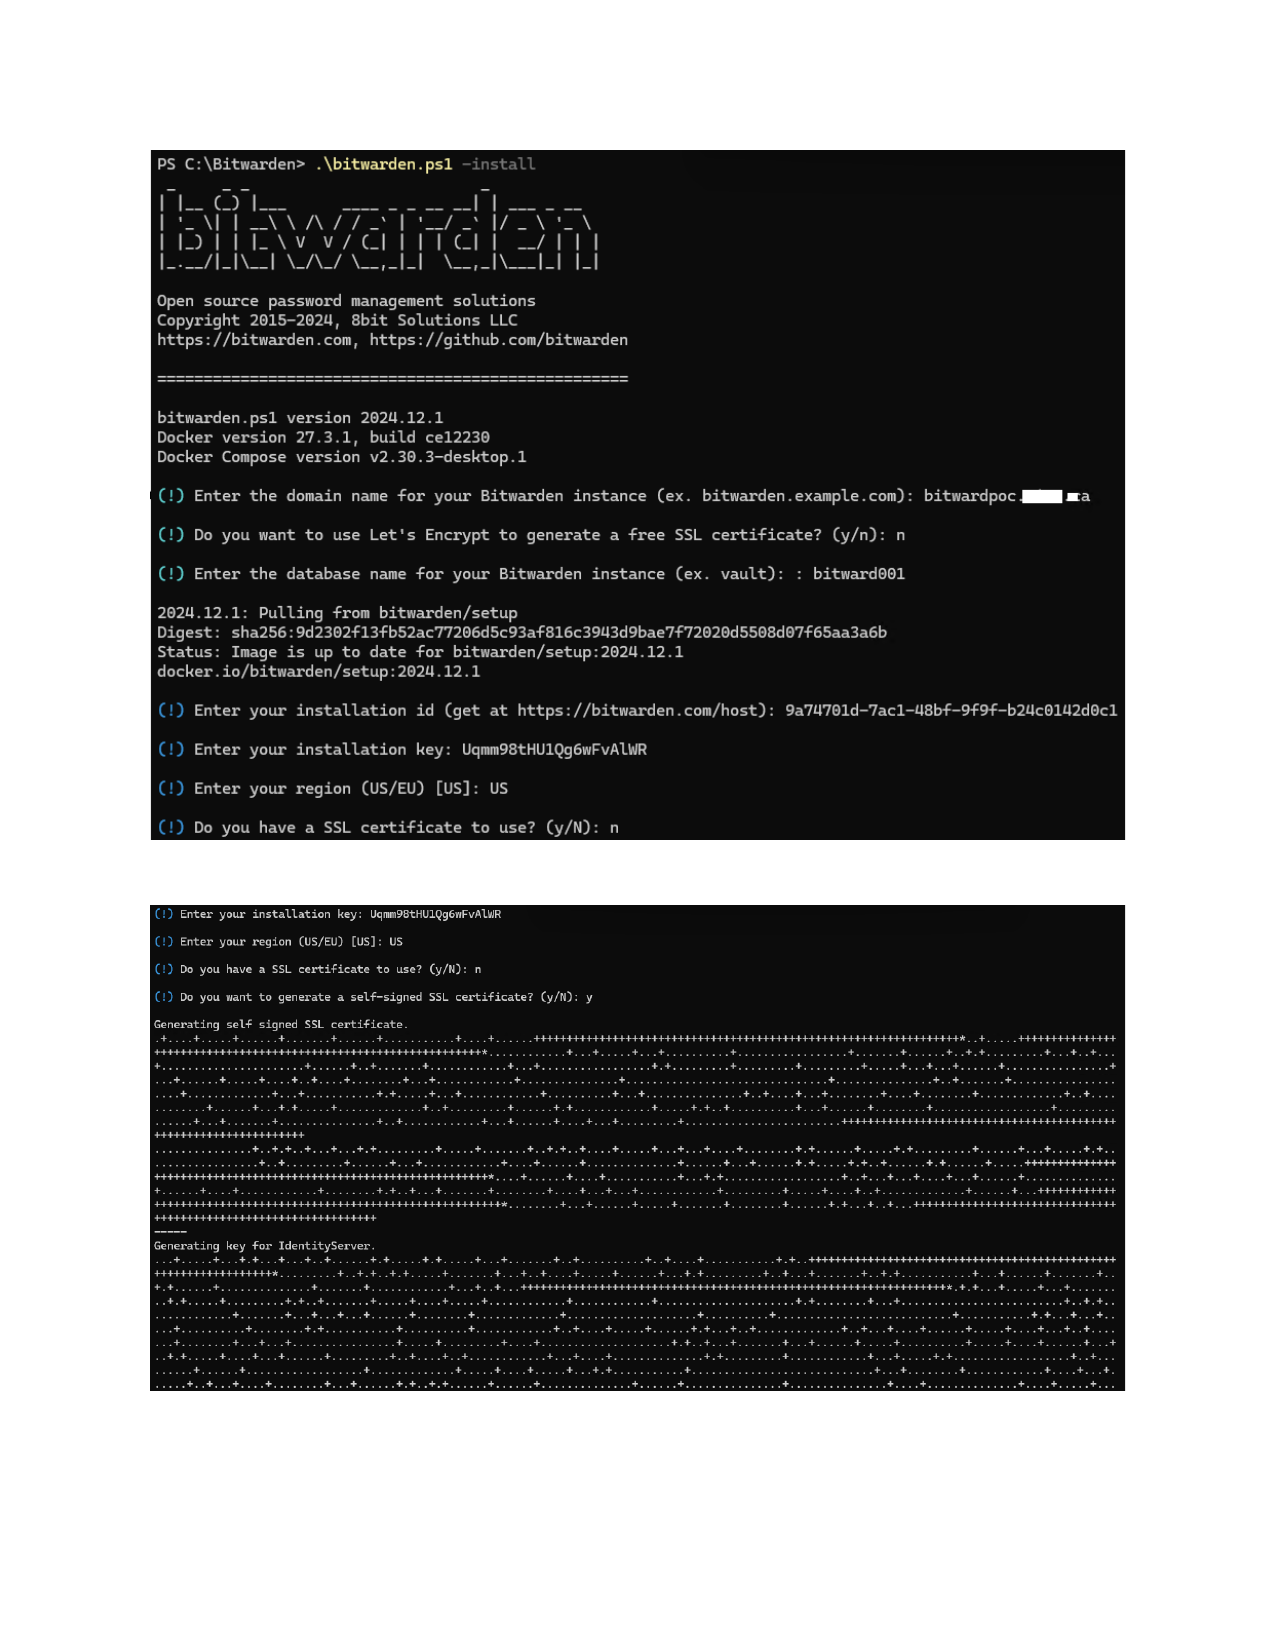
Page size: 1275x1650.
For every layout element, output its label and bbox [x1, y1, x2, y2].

picture [150, 905, 1125, 1391]
picture [150, 150, 1125, 840]
